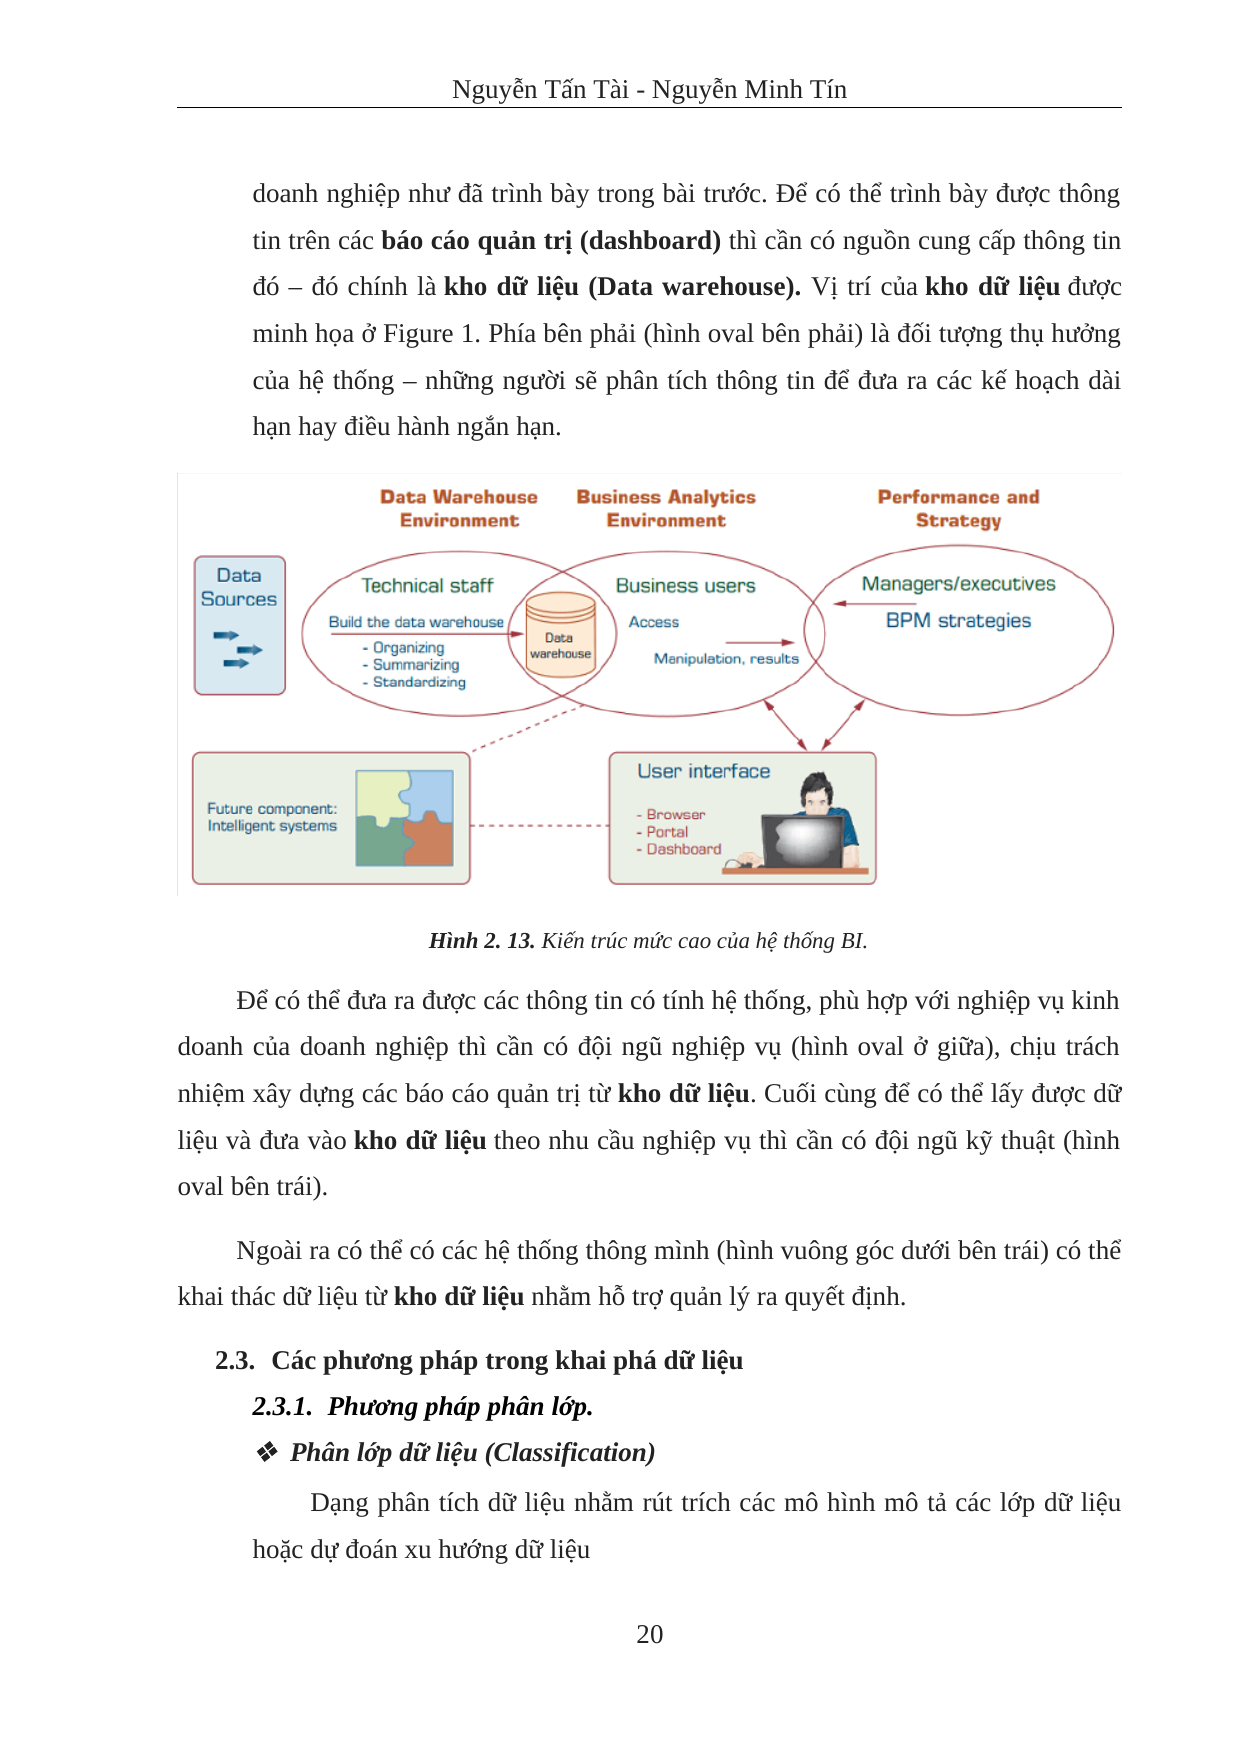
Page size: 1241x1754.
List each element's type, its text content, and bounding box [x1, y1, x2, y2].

text Để có thể đưa ra được các thông tin có tính hệ thống, phù hợp với nghiệp vụ kinh doanh của doanh nghiệp thì cần có đội ngũ nghiệp vụ (hình oval ở giữa), chịu trách nhiệm xây dựng các báo cáo quản trị từ kho dữ liệu. Cuối cùng để có thể lấy được dữ liệu và đưa vào kho dữ liệu theo nhu cầu nghiệp vụ thì cần có đội ngũ kỹ thuật (hình oval bên trái). [177, 984, 1122, 1202]
subtitle Phương pháp phân lớp. [252, 1390, 1122, 1421]
subtitle Các phương pháp trong khai phá dữ liệu [215, 1344, 1122, 1375]
text Hình 2. 13. Kiến trúc mức cao của hệ thống BI. [177, 928, 1122, 954]
text Ngoài ra có thể có các hệ thống thông mình (hình vuông góc dưới bên trái) có thể khai thác dữ liệu từ kho dữ liệu nhằm hỗ trợ quản lý ra quyết định. [177, 1234, 1122, 1312]
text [252, 177, 1122, 442]
picture [177, 473, 1123, 896]
text Dạng phân tích dữ liệu nhằm rút trích các mô hình mô tả các lớp dữ liệu hoặc dự đoán xu hướng dữ liệu [252, 1486, 1122, 1564]
list Phân lớp dữ liệu (Classification) [252, 1436, 1122, 1467]
